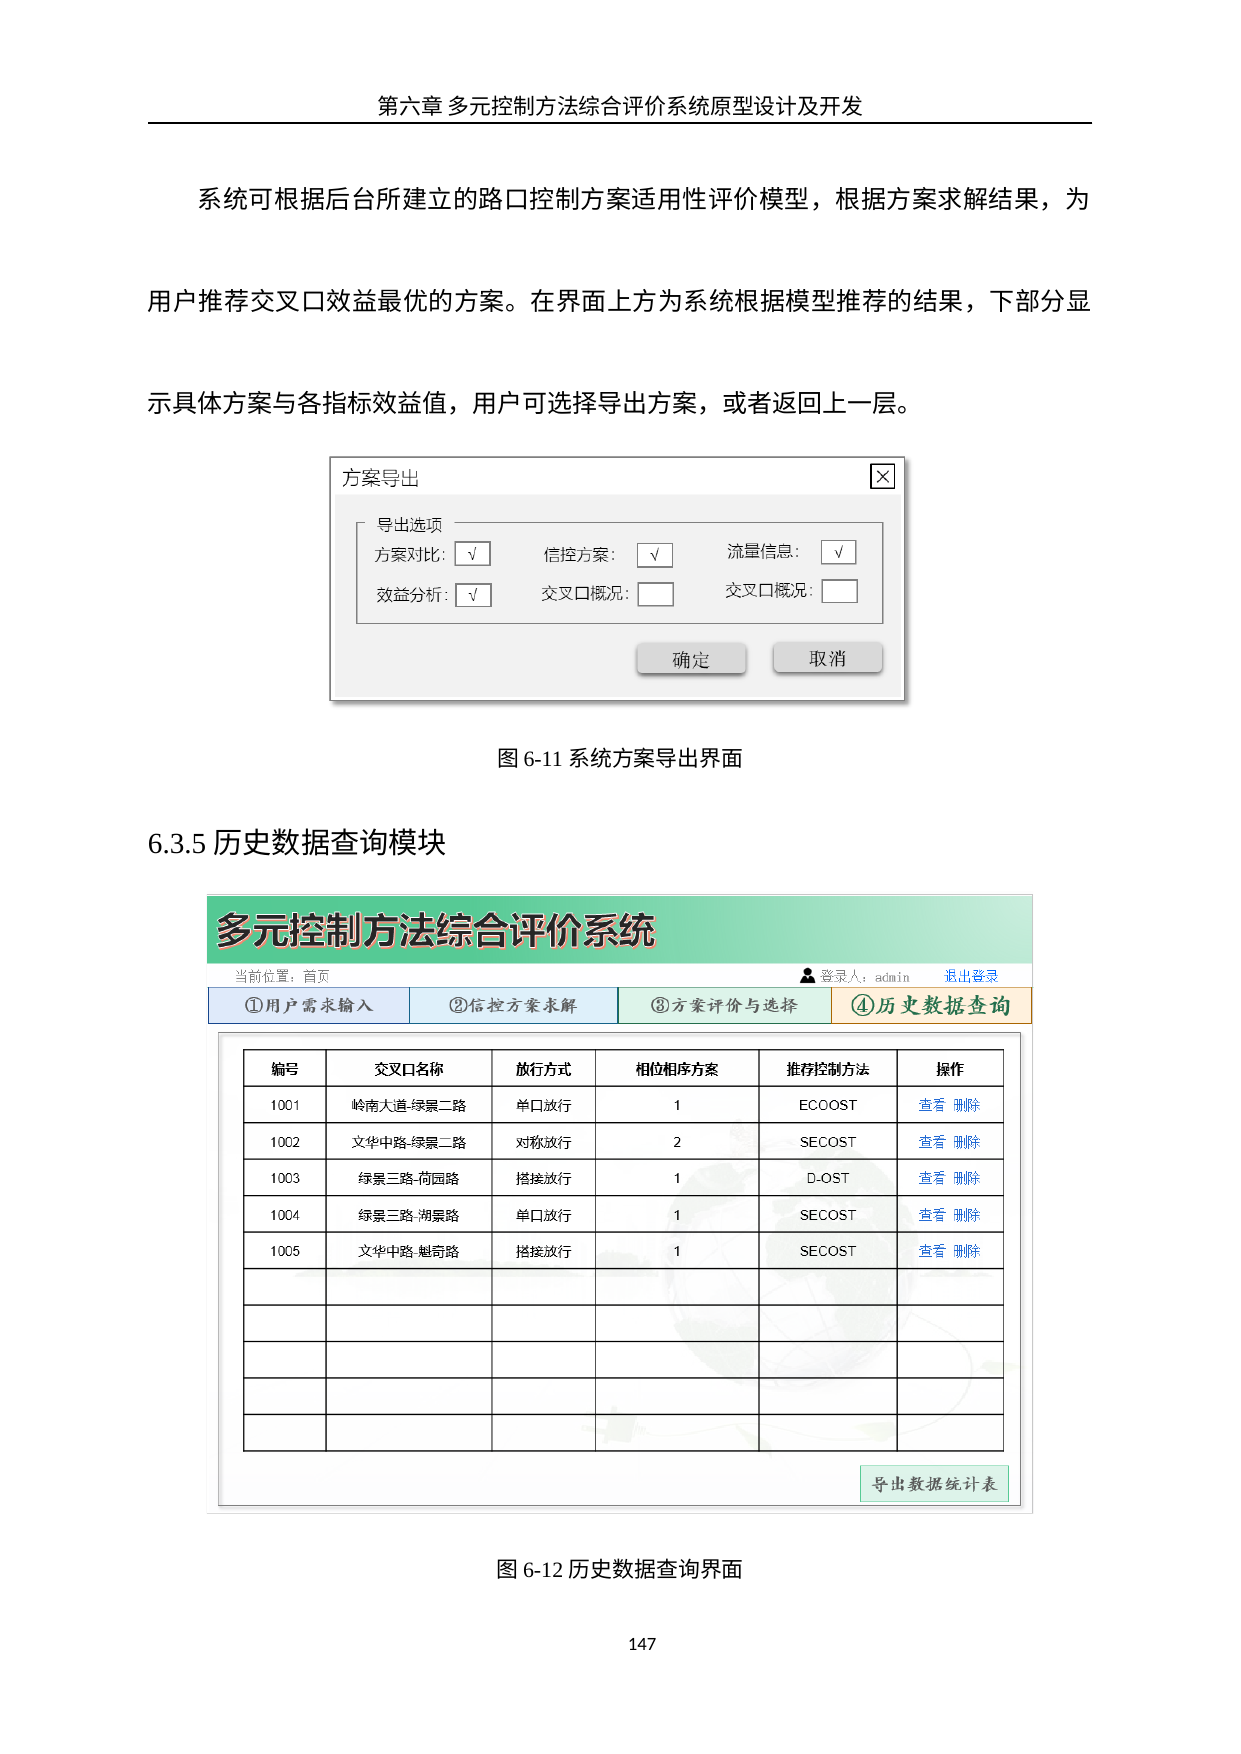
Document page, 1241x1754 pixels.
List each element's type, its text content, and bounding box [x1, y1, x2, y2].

picture [326, 453, 914, 711]
subtitle 6.3.5 历史数据查询模块 [148, 806, 1092, 874]
text 图6-11 系统方案导出界面 [148, 740, 1092, 774]
picture [206, 891, 1034, 1514]
text 系统可根据后台所建立的路口控制方案适用性评价模型，根据方案求解结果，为用户推荐交叉口效益最优的方案。在界面上方为系统根据模型推荐的结果，下部分显示具体方案与各指标效益值，用户可选择导出方案，或者返回上一层。 [148, 164, 1092, 436]
text 图6-12 历史数据查询界面 [148, 1551, 1092, 1585]
